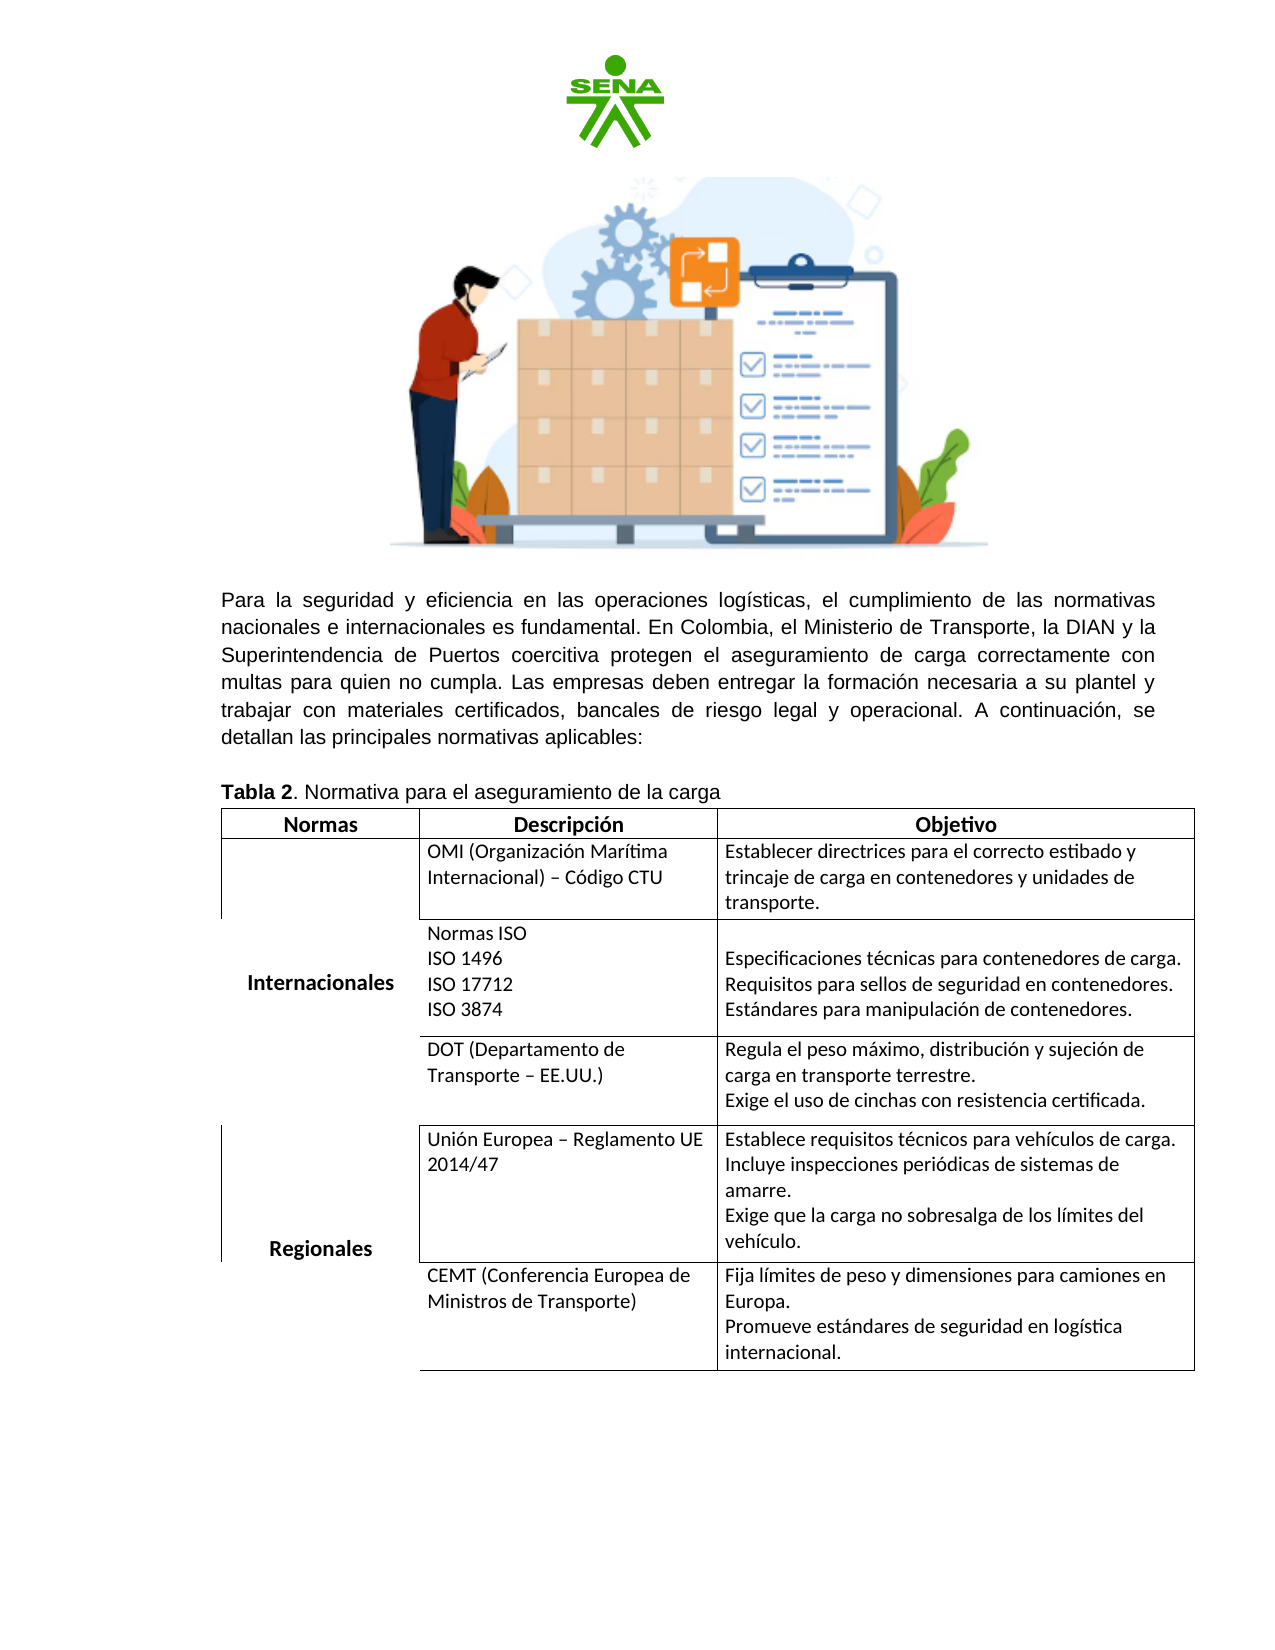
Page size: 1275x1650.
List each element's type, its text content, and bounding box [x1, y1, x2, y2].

table_cell Establecer directrices para el correcto estibado y trincaje de carga en contenedores y unidades de transporte. [718, 839, 1194, 919]
list Para la seguridad y eficiencia en las operaciones logísticas, el cumplimiento de las normativas nacionales e internacionales es fundamental. En Colombia, el Ministerio de Transporte, la DIAN y la Superintendencia de Puertos coercitiva protegen el aseguramiento de carga correctamente con multas para quien no cumpla. Las empresas deben entregar la formación necesaria a su plantel y trabajar con materiales certificados, bancales de riesgo legal y operacional. A continuación, se detallan las principales normativas aplicables: [221, 587, 1157, 749]
list Tabla 2. Normativa para el aseguramiento de la carga [221, 780, 1157, 804]
table_cell Regula el peso máximo, distribución y sujeción de carga en transporte terrestre. Exige el uso de cinchas con resistencia certificada. [718, 1037, 1194, 1125]
table_cell CEMT (Conferencia Europea de Ministros de Transporte) [420, 1263, 717, 1370]
table_cell Especificaciones técnicas para contenedores de carga. Requisitos para sellos de seguridad en contenedores. Estándares para manipulación de contenedores. [718, 920, 1194, 1036]
table_cell Regionales [221, 1125, 420, 1370]
table_cell Internacionales [221, 839, 420, 1125]
table_cell Unión Europea – Reglamento UE 2014/47 [420, 1126, 717, 1262]
table_header Descripción [420, 809, 717, 838]
picture [566, 55, 664, 148]
table_header Objetivo [718, 809, 1194, 838]
picture [389, 177, 988, 560]
table_header Normas [222, 809, 419, 838]
table_cell Establece requisitos técnicos para vehículos de carga. Incluye inspecciones periódicas de sistemas de amarre. Exige que la carga no sobresalga de los límites del vehículo. [718, 1126, 1194, 1262]
table_cell DOT (Departamento de Transporte – EE.UU.) [420, 1037, 717, 1125]
table_cell Normas ISO ISO 1496 ISO 17712 ISO 3874 [420, 920, 717, 1036]
table_cell Fija límites de peso y dimensiones para camiones en Europa. Promueve estándares de seguridad en logística internacional. [718, 1263, 1194, 1370]
table_cell OMI (Organización Marítima Internacional) – Código CTU [420, 839, 717, 919]
